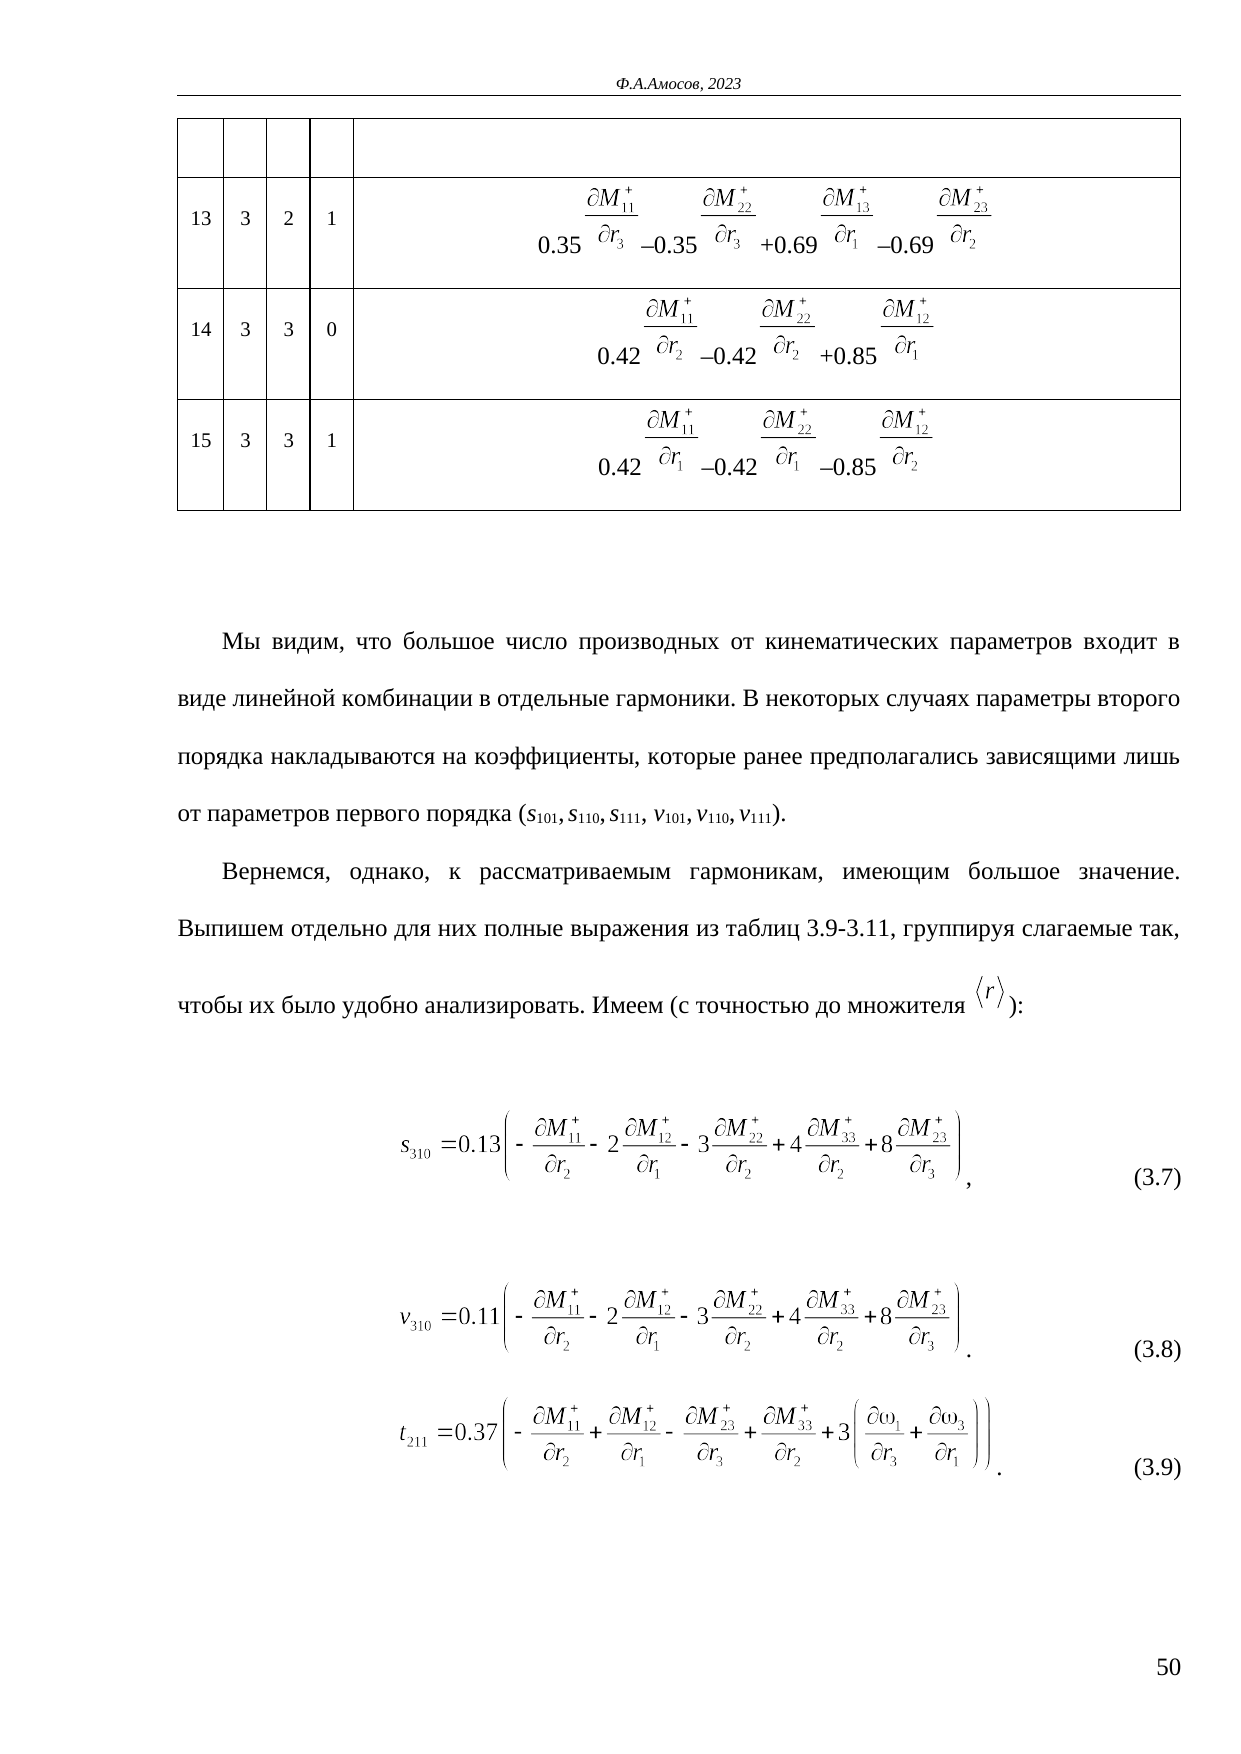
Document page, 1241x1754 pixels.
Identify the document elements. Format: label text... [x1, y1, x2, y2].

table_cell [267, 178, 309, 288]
text Вернемся, однако, к рассматриваемым гармоникам, имеющим большое значение. Выпишем отдельно для них полные выражения из таблиц 3.9-3.11, группируя слагаемые так, чтобы их было удобно анализировать. Имеем (с точностью до множителя ): [177, 856, 1181, 1019]
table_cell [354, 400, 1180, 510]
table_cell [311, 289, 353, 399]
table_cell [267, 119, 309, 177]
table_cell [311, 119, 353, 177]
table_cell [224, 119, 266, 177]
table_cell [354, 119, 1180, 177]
text , (3.7) [177, 1105, 1181, 1191]
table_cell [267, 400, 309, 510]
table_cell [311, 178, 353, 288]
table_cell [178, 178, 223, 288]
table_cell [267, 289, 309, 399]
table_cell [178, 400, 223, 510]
text Мы видим, что большое число производных от кинематических параметров входит в виде линейной комбинации в отдельные гармоники. В некоторых случаях параметры второго порядка накладываются на коэффициенты, которые ранее предполагались зависящими лишь от параметров первого порядка (s101, s110, s111, v101, v110, v111). [177, 626, 1181, 827]
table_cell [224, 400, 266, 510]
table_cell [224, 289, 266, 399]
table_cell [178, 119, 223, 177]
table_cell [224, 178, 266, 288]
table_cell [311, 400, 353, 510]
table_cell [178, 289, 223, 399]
text . (3.8) [177, 1277, 1181, 1363]
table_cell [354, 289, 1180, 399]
text . (3.9) [177, 1392, 1181, 1481]
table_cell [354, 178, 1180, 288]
